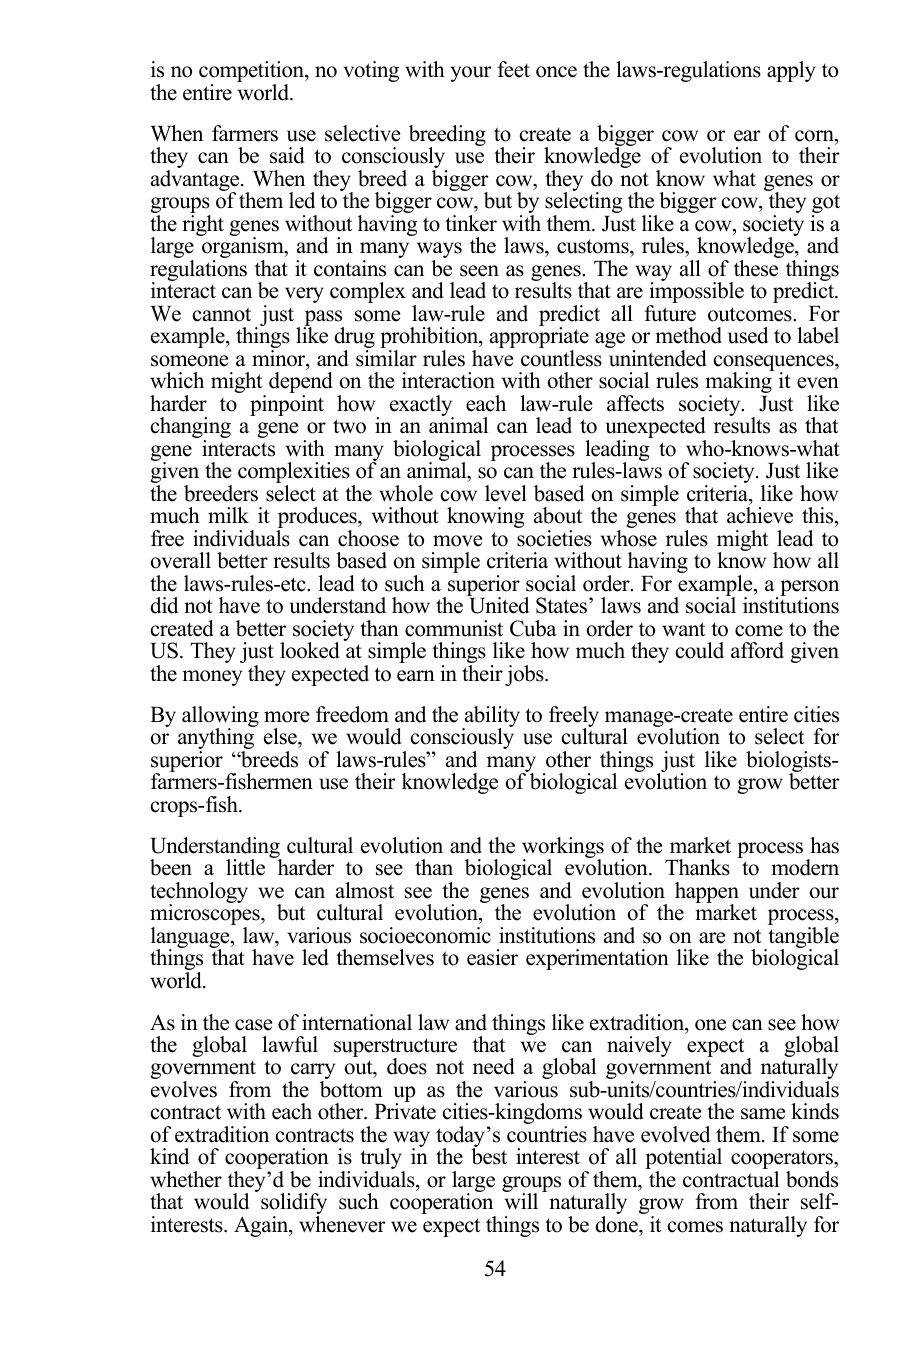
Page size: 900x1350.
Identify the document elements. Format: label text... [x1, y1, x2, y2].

text When farmers use selective breeding to create a bigger cow or ear of corn, they can be said to consciously use their knowledge of evolution to their advantage. When they breed a bigger cow, they do not know what genes or groups of them led to the bigger cow, but by selecting the bigger cow, they got the right genes without having to tinker with them. Just like a cow, society is a large organism, and in many ways the laws, customs, rules, knowledge, and regulations that it contains can be seen as genes. The way all of these things interact can be very complex and lead to results that are impossible to predict. We cannot just pass some law-rule and predict all future outcomes. For example, things like drug prohibition, appropriate age or method used to label someone a minor, and similar rules have countless unintended consequences, which might depend on the interaction with other social rules making it even harder to pinpoint how exactly each law-rule affects society. Just like changing a gene or two in an animal can lead to unexpected results as that gene interacts with many biological processes leading to who-knows-what given the complexities of an animal, so can the rules-laws of society. Just like the breeders select at the whole cow level based on simple criteria, like how much milk it produces, without knowing about the genes that achieve this, free individuals can choose to move to societies whose rules might lead to overall better results based on simple criteria without having to know how all the laws-rules-etc. lead to such a superior social order. For example, a person did not have to understand how the United States’ laws and social institutions created a better society than communist Cuba in order to want to come to the US. They just looked at simple things like how much they could afford given the money they expected to earn in their jobs. [150, 124, 840, 686]
text Understanding cultural evolution and the workings of the market process has been a little harder to see than biological evolution. Thanks to modern technology we can almost see the genes and evolution happen under our microscopes, but cultural evolution, the evolution of the market process, language, law, various socioeconomic institutions and so on are not tangible things that have led themselves to easier experimentation like the biological world. [150, 836, 840, 993]
text By allowing more freedom and the ability to freely manage-create entire cities or anything else, we would consciously use cultural evolution to select for superior “breeds of laws-rules” and many other things just like biologists-farmers-fishermen use their knowledge of biological evolution to grow better crops-fish. [150, 705, 840, 817]
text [150, 1012, 840, 1237]
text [150, 60, 840, 105]
